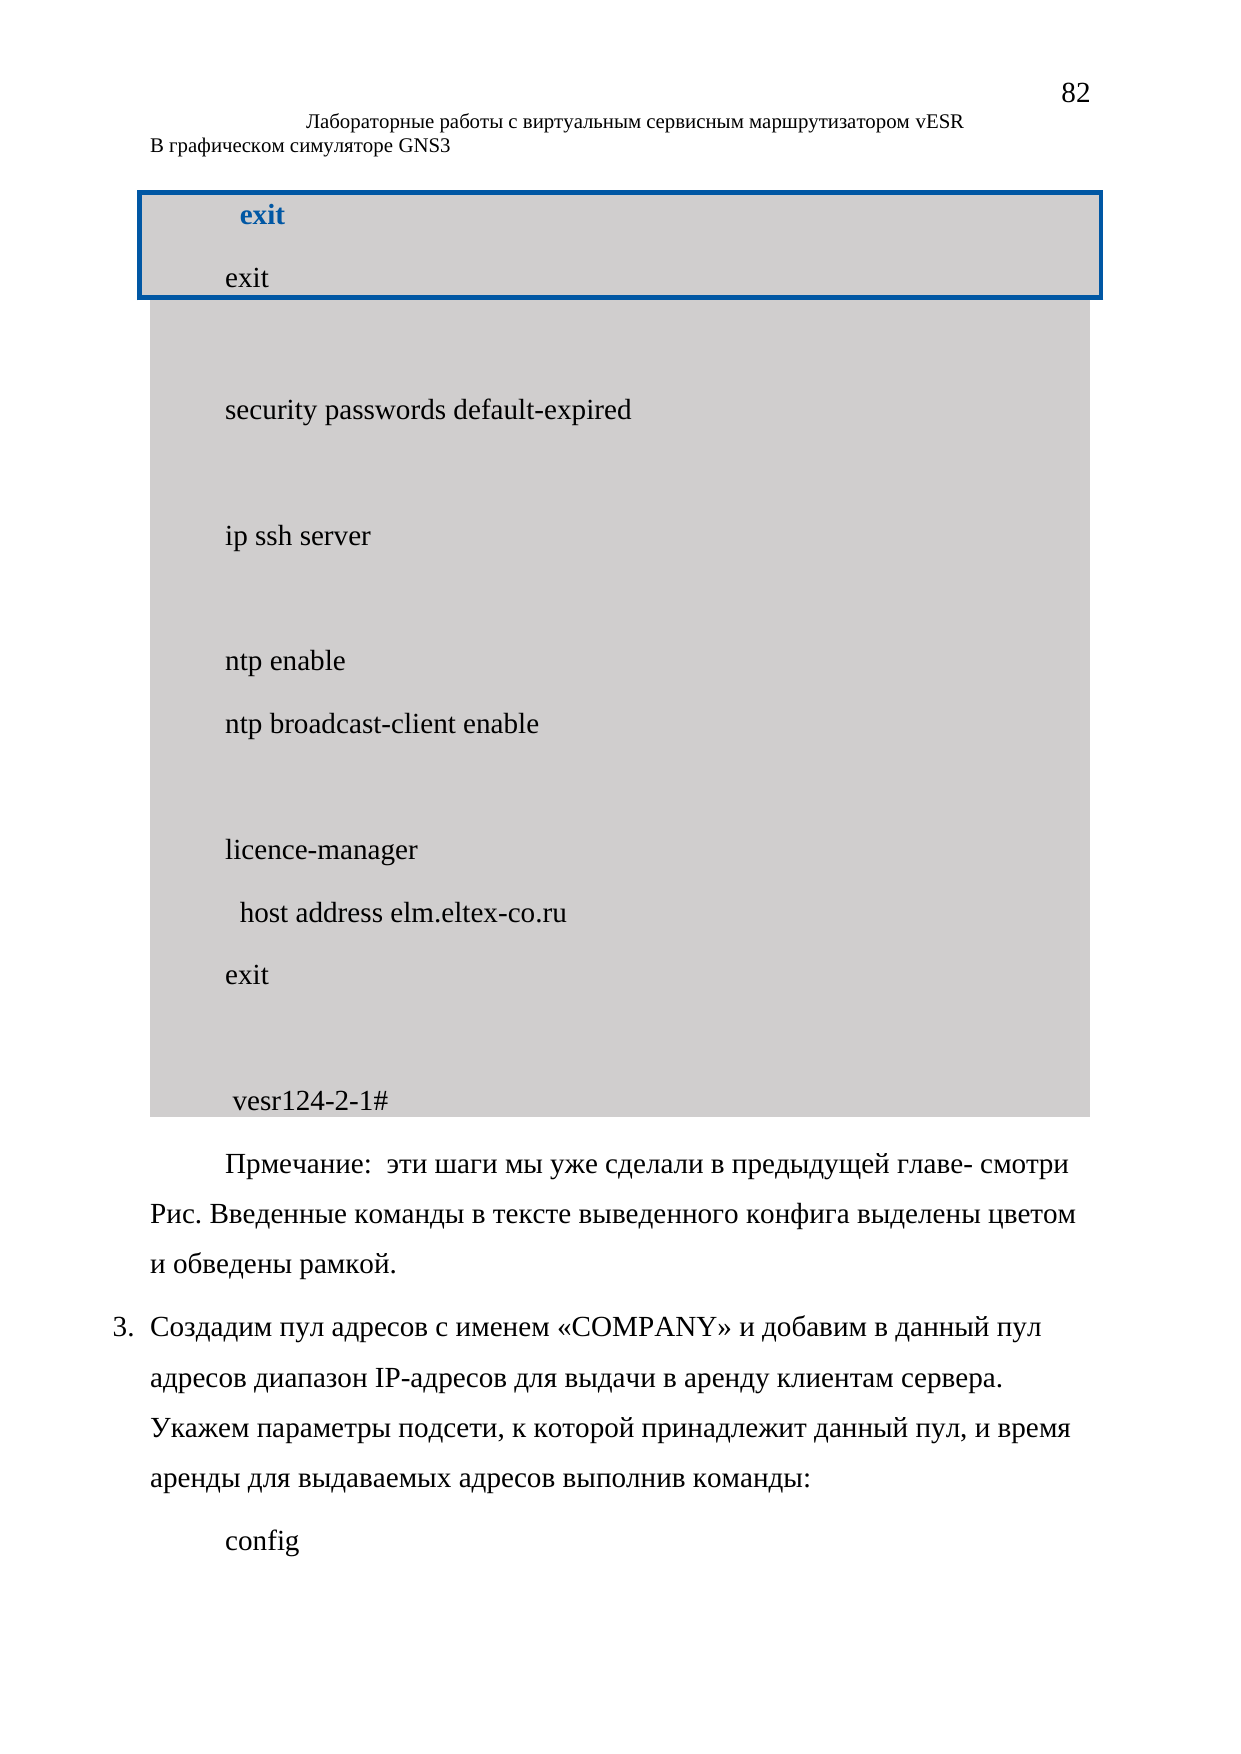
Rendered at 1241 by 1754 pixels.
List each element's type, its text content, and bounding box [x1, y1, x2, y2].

text licence-manager [150, 832, 1090, 865]
text ntp enable [150, 643, 1090, 677]
list Создадим пул адресов с именем «COMPANY» и добавим в данный пул адресов диапазон IP-адресов для выдачи в аренду клиентам сервера. Укажем параметры подсети, к которой принадлежит данный пул, и время аренды для выдаваемых адресов выполнив команды: [112, 1309, 1090, 1494]
text security passwords default-expired [150, 392, 1090, 426]
text config [150, 1523, 1090, 1557]
text ntp broadcast-client enable [150, 706, 1090, 740]
text exit [142, 253, 1099, 295]
text exit [150, 957, 1090, 991]
text host address elm.eltex-co.ru [150, 895, 1090, 928]
text exit [142, 195, 1099, 231]
text ip ssh server [150, 518, 1090, 551]
text vesr124-2-1# [150, 1083, 1090, 1117]
text Прмечание: эти шаги мы уже сделали в предыдущей главе- смотри Рис. Введенные команды в тексте выведенного конфига выделены цветом и обведены рамкой. [150, 1146, 1090, 1280]
